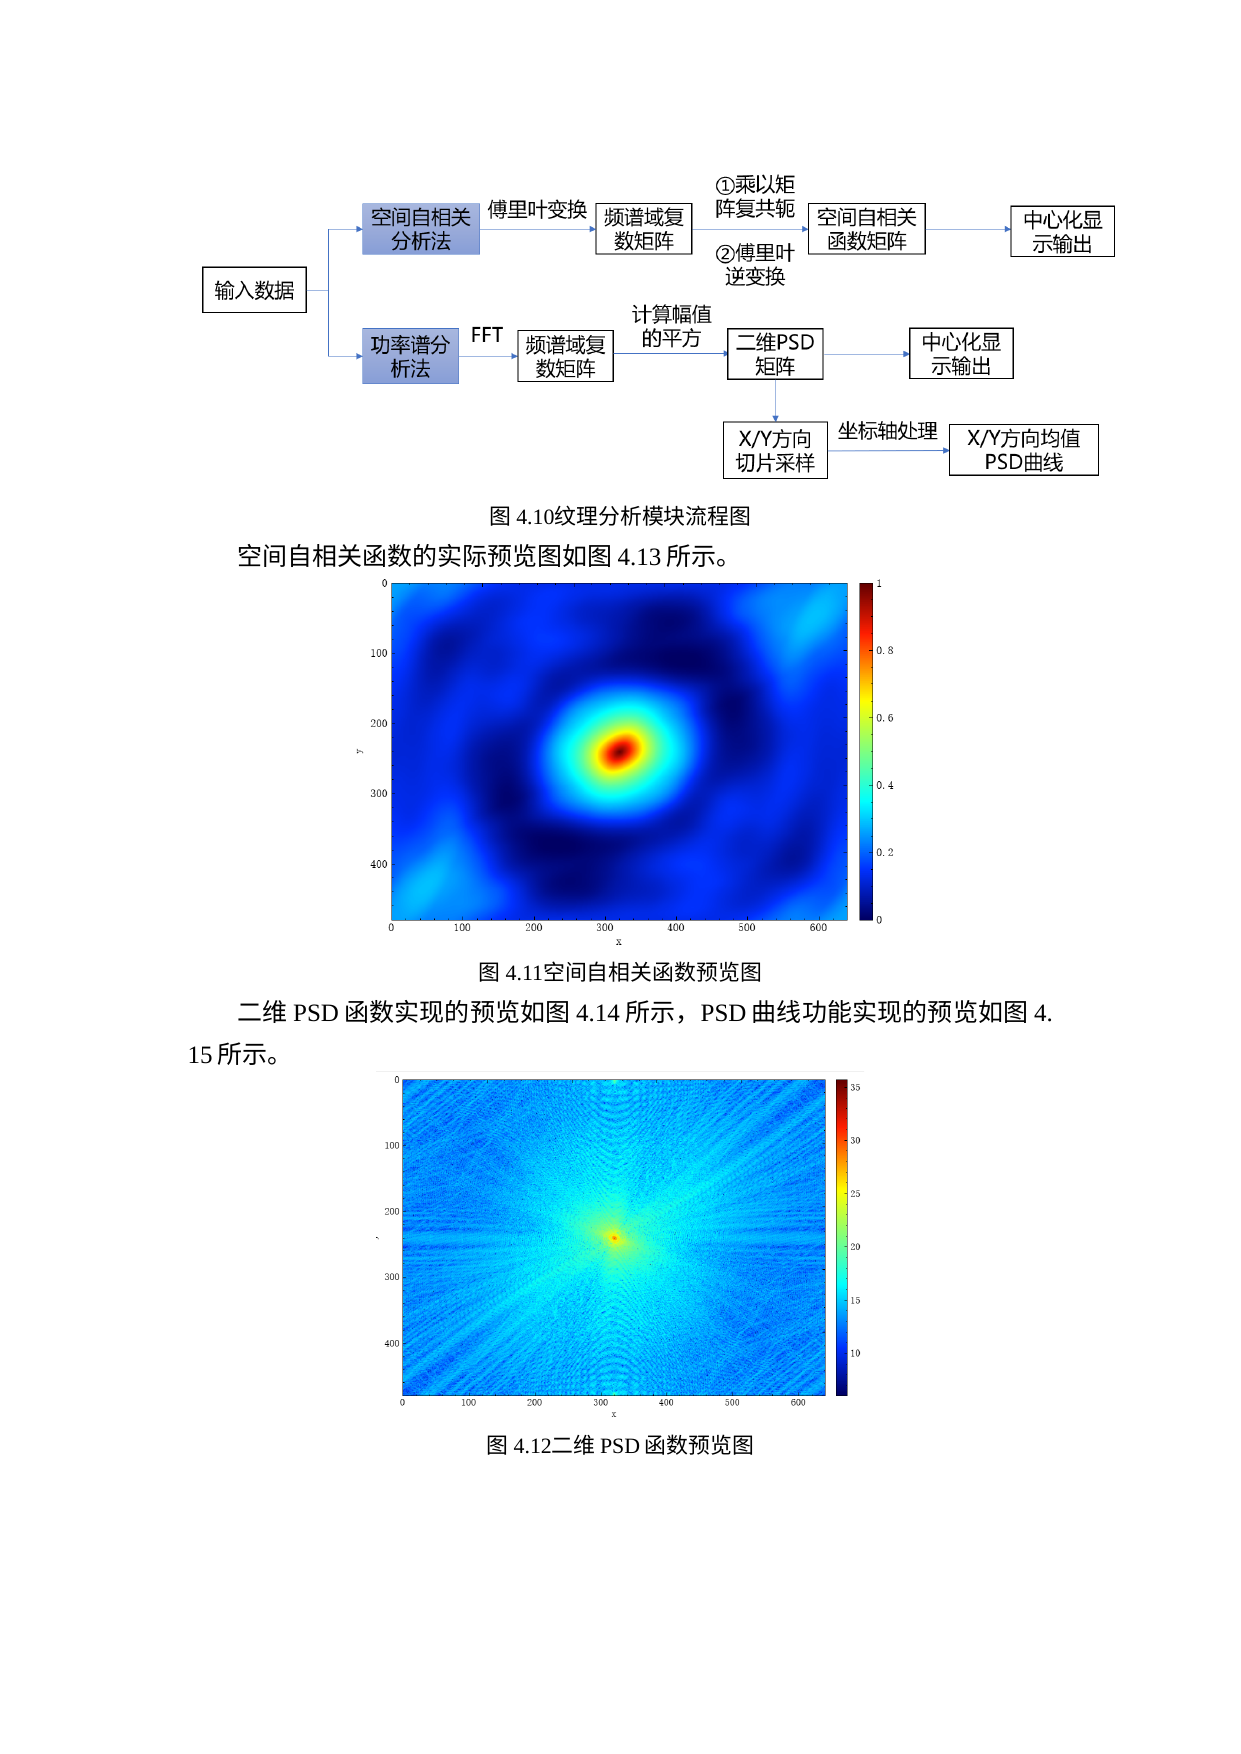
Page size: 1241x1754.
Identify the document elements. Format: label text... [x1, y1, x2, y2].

text 空间自相关函数的实际预览图如图4.13所示。 [187, 532, 1053, 574]
text 二维PSD函数实现的预览如图4.14所示，PSD曲线功能实现的预览如图4.15所示。 [187, 988, 1053, 1072]
picture [376, 1071, 865, 1420]
picture [354, 574, 899, 947]
picture [187, 162, 1133, 491]
